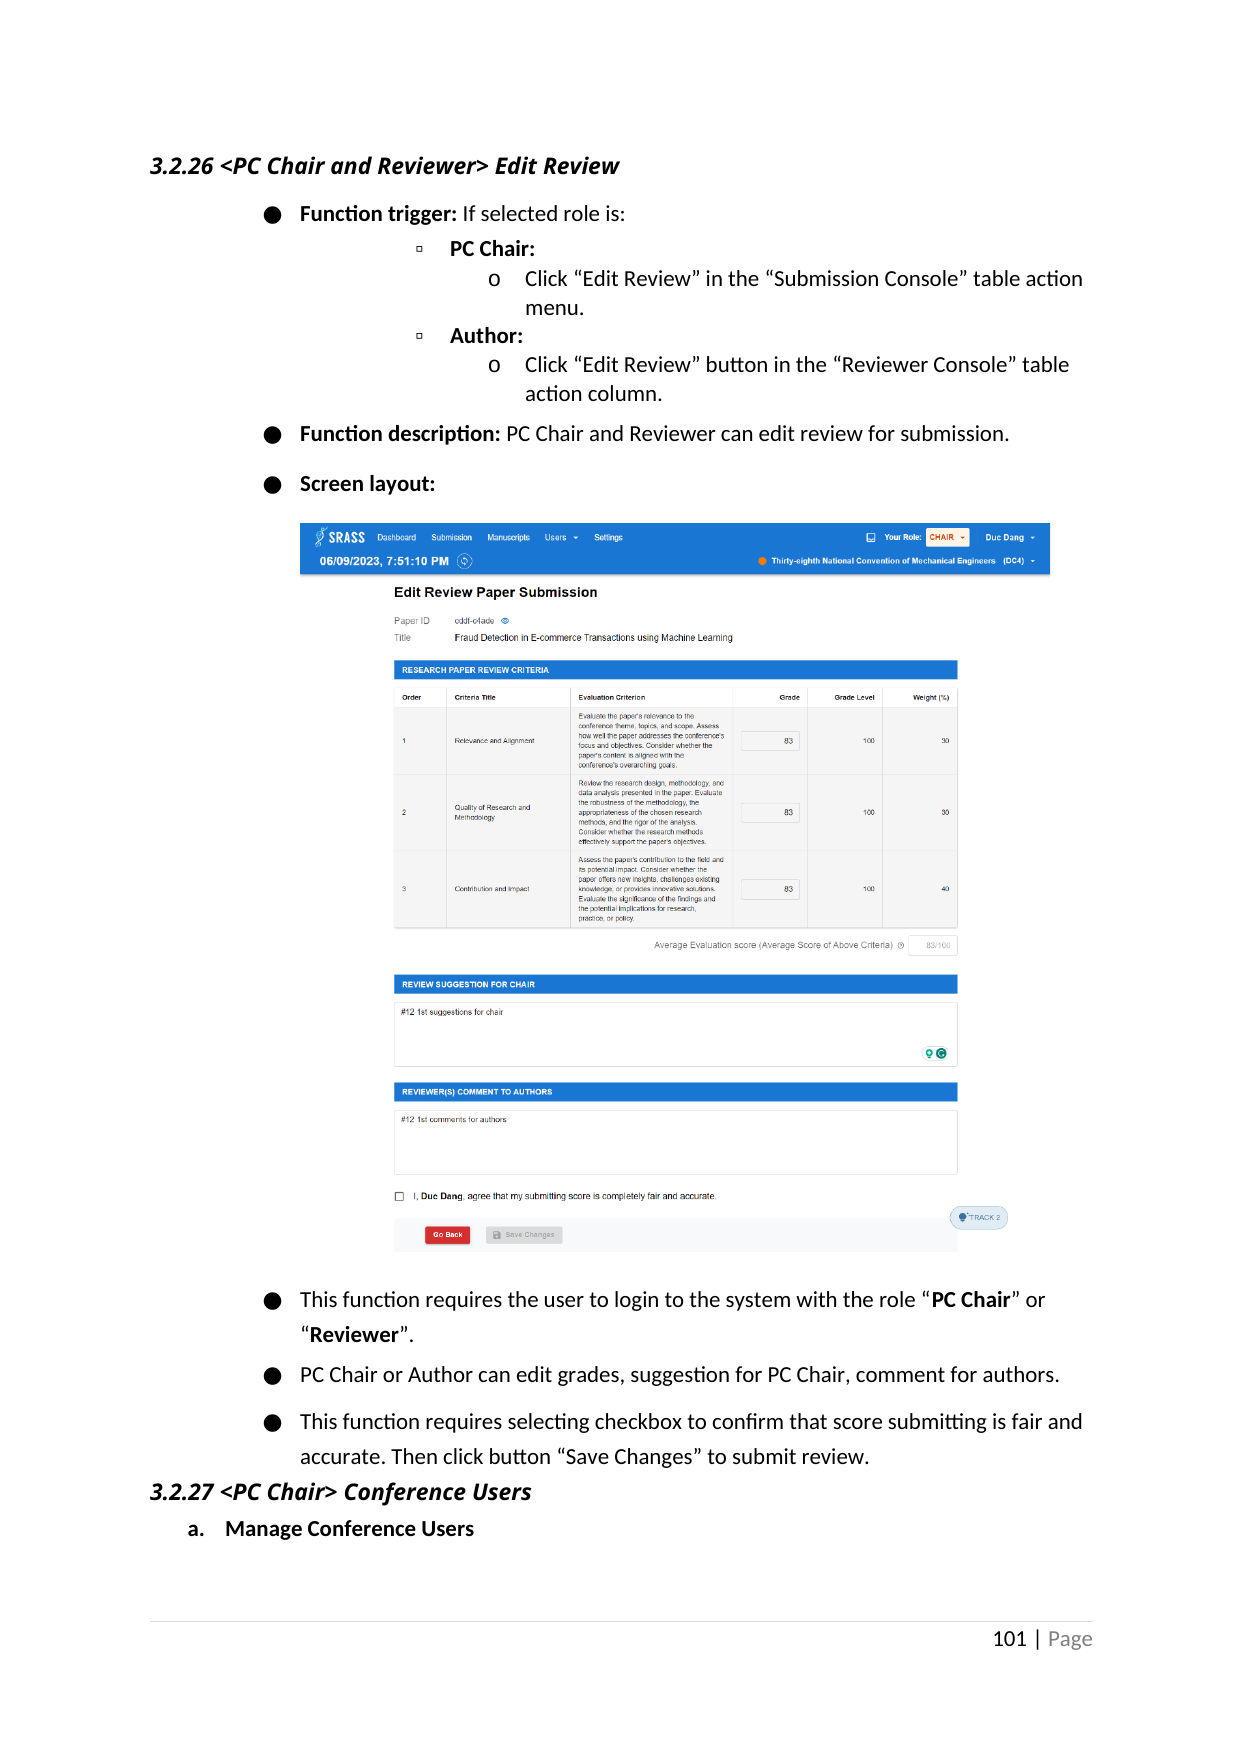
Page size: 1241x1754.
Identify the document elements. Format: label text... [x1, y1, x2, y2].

list PC Chair: [412, 234, 1093, 264]
picture [300, 523, 1050, 1267]
list This function requires selecting checkbox to confirm that score submitting is fair and accurate. Then click button “Save Changes” to submit review. [262, 1395, 1093, 1470]
list Click “Edit Review” button in the “Reviewer Console” table action column. [487, 350, 1093, 407]
list This function requires the user to login to the system with the role “PC Chair” or “Reviewer”. [262, 1273, 1093, 1348]
subtitle 3.2.26 <PC Chair and Reviewer> Edit Review [150, 150, 1093, 181]
list Function description: PC Chair and Reviewer can edit review for submission. [262, 407, 1093, 454]
list Function trigger: If selected role is: [262, 187, 1093, 234]
list PC Chair or Author can edit grades, suggestion for PC Chair, comment for authors. [262, 1348, 1093, 1395]
list Screen layout: [262, 457, 1093, 504]
list Author: [412, 321, 1093, 350]
list Manage Conference Users [187, 1514, 1093, 1542]
list Click “Edit Review” in the “Submission Console” table action menu. [487, 264, 1093, 321]
subtitle 3.2.27 <PC Chair> Conference Users [150, 1476, 1093, 1508]
